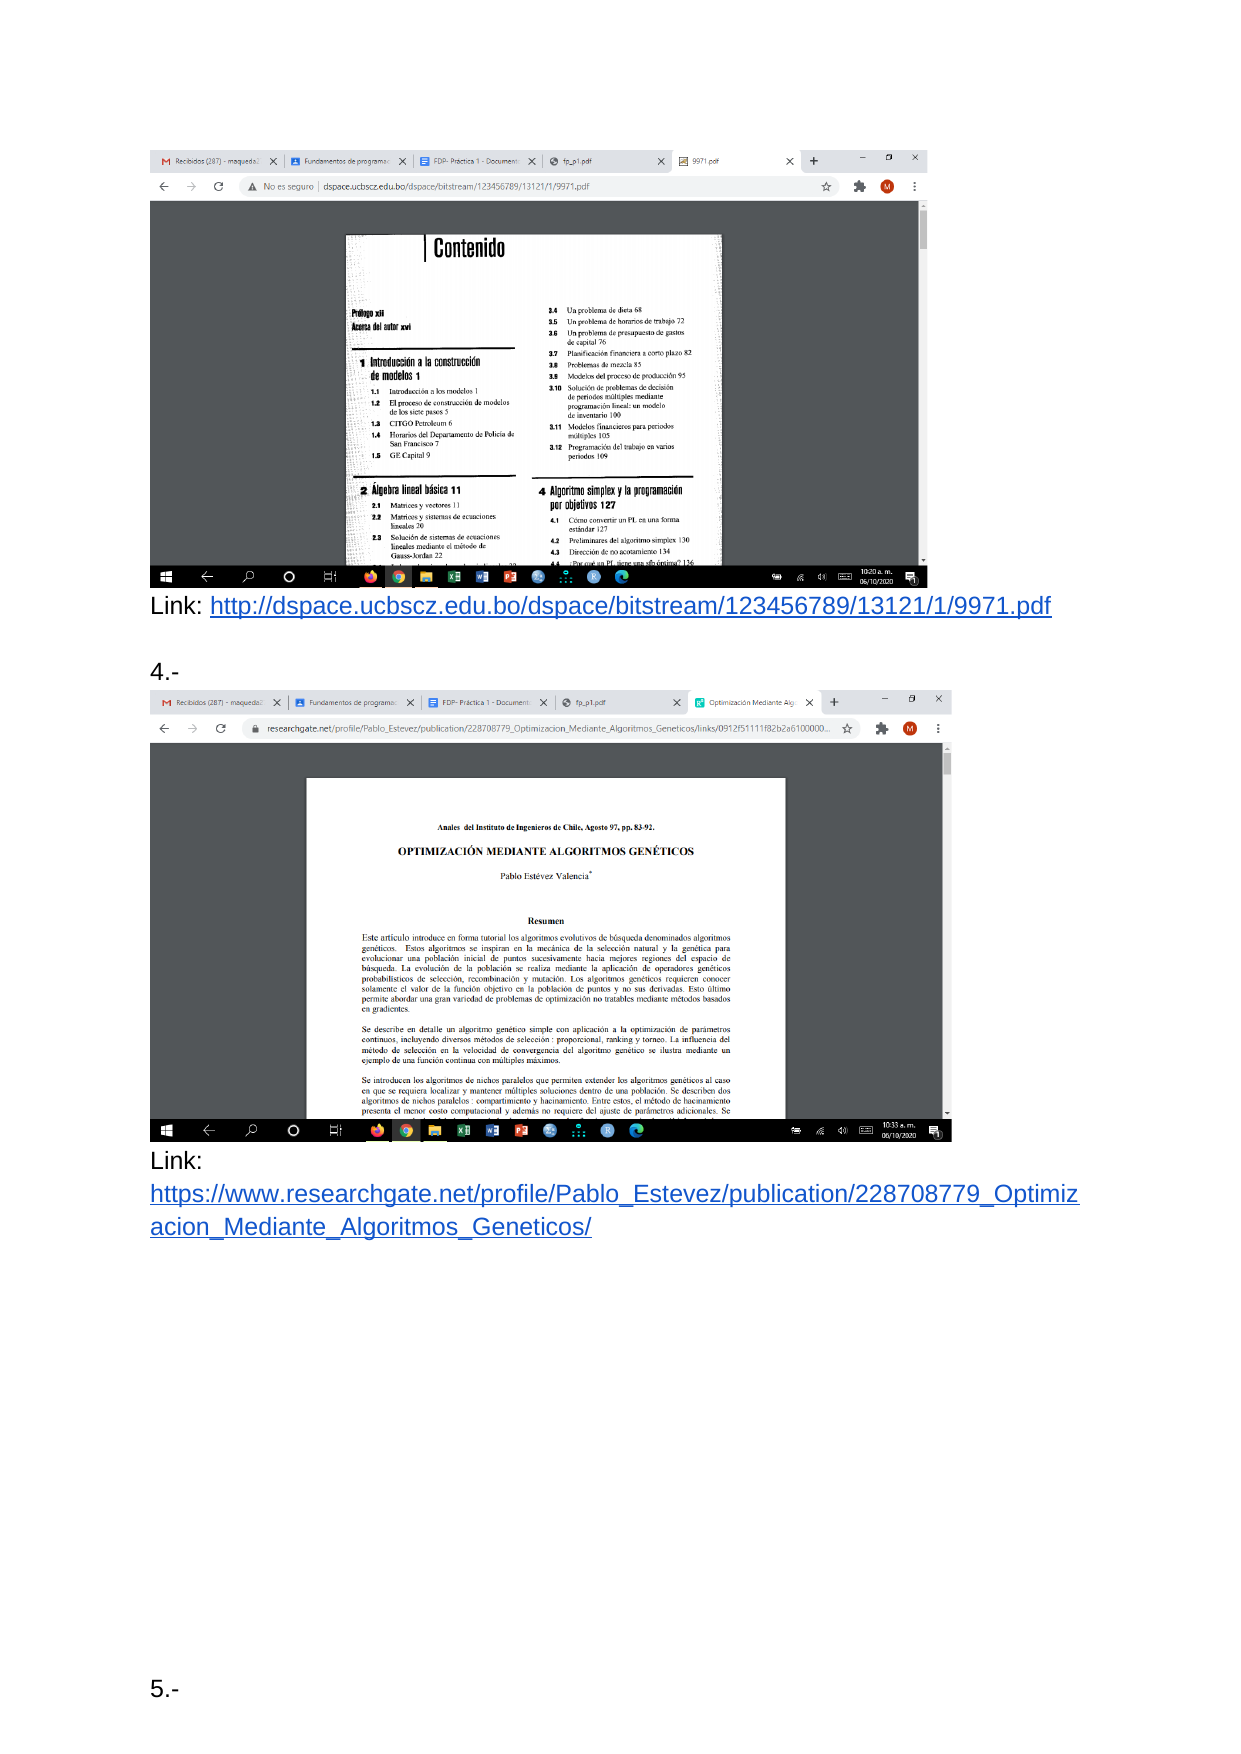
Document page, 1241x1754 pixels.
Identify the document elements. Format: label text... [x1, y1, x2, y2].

picture [150, 690, 952, 1142]
text Link: http://dspace.ucbscz.edu.bo/dspace/bitstream/123456789/13121/1/9971.pdf [150, 591, 1090, 620]
text 5.- [150, 1674, 1090, 1703]
text 4.- [150, 657, 1090, 686]
text Link: https://www.researchgate.net/profile/Pablo_Estevez/publication/228708779_Optimizacion_Mediante_Algoritmos_Geneticos/ [150, 1146, 1090, 1241]
picture [150, 150, 928, 588]
